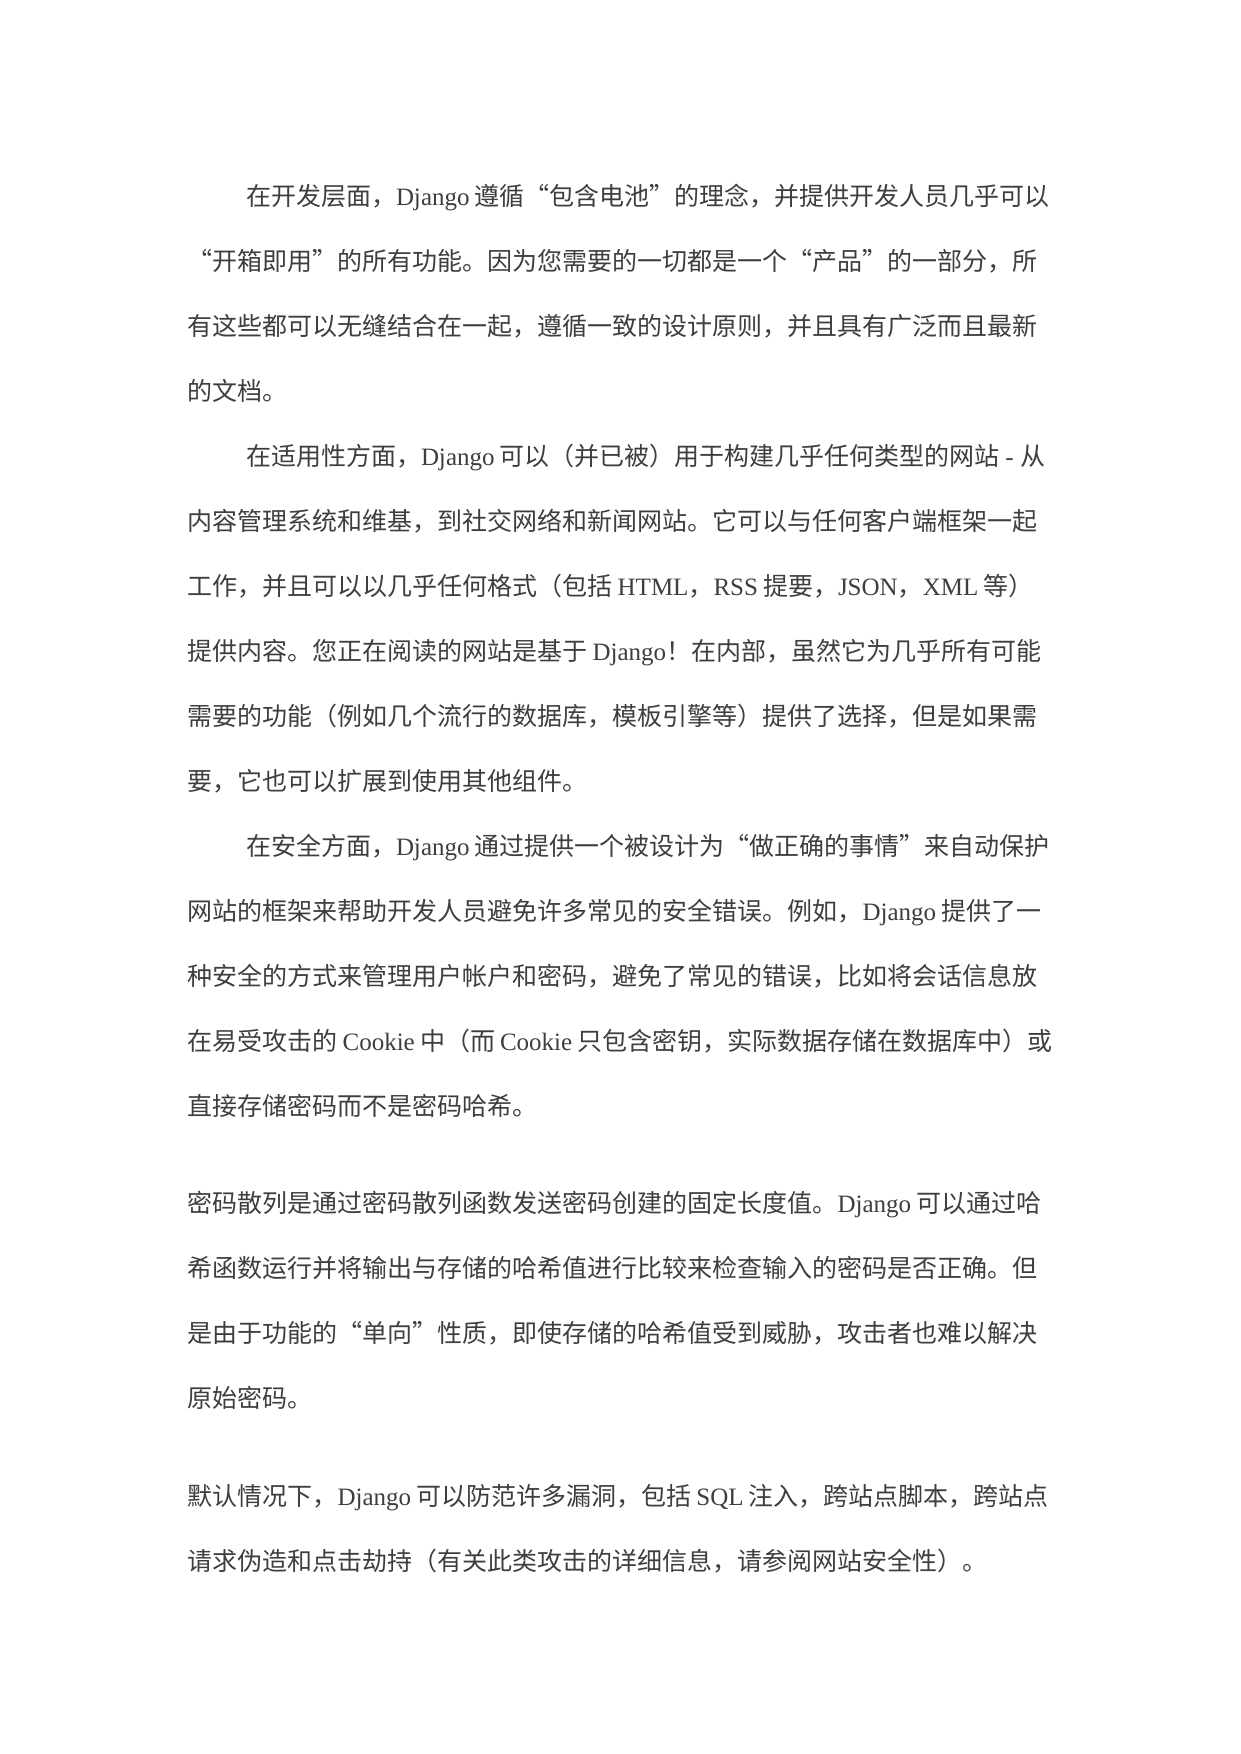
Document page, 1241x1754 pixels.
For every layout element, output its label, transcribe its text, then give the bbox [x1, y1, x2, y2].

text 在开发层面，Django遵循“包含电池”的理念，并提供开发人员几乎可以“开箱即用”的所有功能。因为您需要的一切都是一个“产品”的一部分，所有这些都可以无缝结合在一起，遵循一致的设计原则，并且具有广泛而且最新的文档。 [187, 162, 1053, 422]
text 在安全方面，Django通过提供一个被设计为“做正确的事情”来自动保护网站的框架来帮助开发人员避免许多常见的安全错误。例如，Django提供了一种安全的方式来管理用户帐户和密码，避免了常见的错误，比如将会话信息放在易受攻击的Cookie中（而Cookie只包含密钥，实际数据存储在数据库中）或直接存储密码而不是密码哈希。 密码散列是通过密码散列函数发送密码创建的固定长度值。Django可以通过哈希函数运行并将输出与存储的哈希值进行比较来检查输入的密码是否正确。但是由于功能的“单向”性质，即使存储的哈希值受到威胁，攻击者也难以解决原始密码。 默认情况下，Django可以防范许多漏洞，包括SQL注入，跨站点脚本，跨站点请求伪造和点击劫持（有关此类攻击的详细信息，请参阅网站安全性）。 [187, 812, 1053, 1592]
text 在适用性方面，Django可以（并已被）用于构建几乎任何类型的网站 - 从内容管理系统和维基，到社交网络和新闻网站。它可以与任何客户端框架一起工作，并且可以以几乎任何格式（包括HTML，RSS提要，JSON，XML等）提供内容。您正在阅读的网站是基于Django！在内部，虽然它为几乎所有可能需要的功能（例如几个流行的数据库，模板引擎等）提供了选择，但是如果需要，它也可以扩展到使用其他组件。 [187, 422, 1053, 812]
